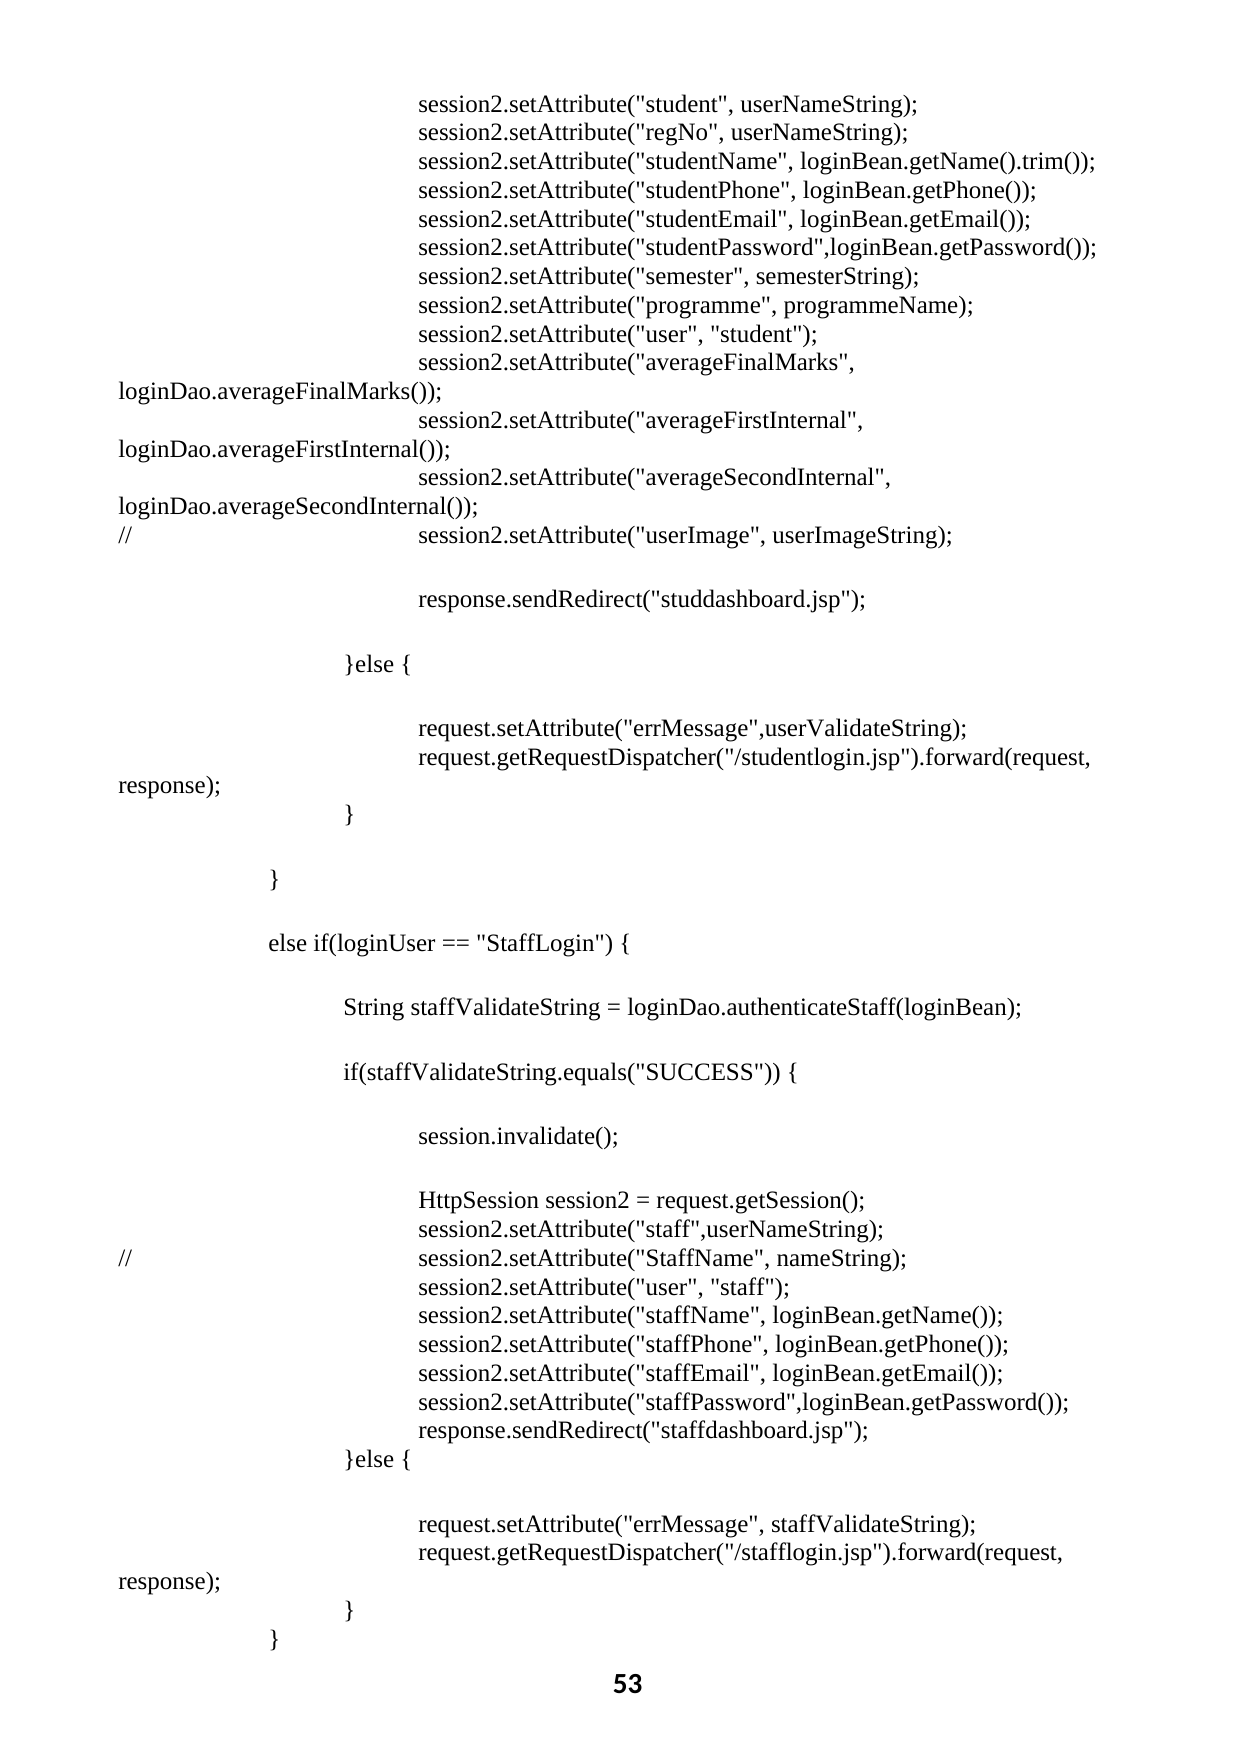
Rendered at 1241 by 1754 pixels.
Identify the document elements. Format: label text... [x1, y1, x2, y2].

text session2.setAttribute("averageSecondInternal", loginDao.averageSecondInternal()); [118, 462, 1137, 520]
text request.setAttribute("errMessage", staffValidateString); [118, 1509, 1137, 1537]
text session2.setAttribute("staffEmail", loginBean.getEmail()); [118, 1358, 1137, 1387]
text } [118, 864, 1137, 892]
text request.getRequestDispatcher("/stafflogin.jsp").forward(request, response); [118, 1537, 1137, 1595]
text session2.setAttribute("averageFinalMarks", loginDao.averageFinalMarks()); [118, 347, 1137, 405]
text session2.setAttribute("studentPassword",loginBean.getPassword()); [118, 232, 1137, 261]
text session2.setAttribute("staff",userNameString); [118, 1214, 1137, 1243]
text }else { [118, 1444, 1137, 1473]
text request.getRequestDispatcher("/studentlogin.jsp").forward(request, response); [118, 742, 1137, 799]
text // session2.setAttribute("userImage", userImageString); [118, 520, 1137, 549]
text session2.setAttribute("studentPhone", loginBean.getPhone()); [118, 175, 1137, 204]
text session2.setAttribute("studentName", loginBean.getName().trim()); [118, 146, 1137, 175]
text }else { [118, 649, 1137, 677]
text } [118, 1595, 1137, 1624]
text session2.setAttribute("semester", semesterString); [118, 261, 1137, 290]
text request.setAttribute("errMessage",userValidateString); [118, 713, 1137, 742]
text else if(loginUser == "StaffLogin") { [118, 928, 1137, 957]
text } [118, 1624, 1137, 1652]
text session2.setAttribute("student", userNameString); [118, 89, 1137, 117]
text } [118, 799, 1137, 828]
text session2.setAttribute("user", "staff"); [118, 1272, 1137, 1301]
text session2.setAttribute("user", "student"); [118, 319, 1137, 347]
text HttpSession session2 = request.getSession(); [118, 1186, 1137, 1214]
text if(staffValidateString.equals("SUCCESS")) { [118, 1057, 1137, 1086]
text response.sendRedirect("staffdashboard.jsp"); [118, 1416, 1137, 1444]
text session2.setAttribute("staffPhone", loginBean.getPhone()); [118, 1329, 1137, 1358]
text session2.setAttribute("staffPassword",loginBean.getPassword()); [118, 1387, 1137, 1416]
text response.sendRedirect("studdashboard.jsp"); [118, 584, 1137, 613]
text session2.setAttribute("studentEmail", loginBean.getEmail()); [118, 204, 1137, 232]
text session.invalidate(); [118, 1121, 1137, 1150]
text // session2.setAttribute("StaffName", nameString); [118, 1243, 1137, 1272]
text session2.setAttribute("staffName", loginBean.getName()); [118, 1301, 1137, 1329]
text String staffValidateString = loginDao.authenticateStaff(loginBean); [118, 992, 1137, 1021]
text session2.setAttribute("programme", programmeName); [118, 290, 1137, 319]
text session2.setAttribute("averageFirstInternal", loginDao.averageFirstInternal()); [118, 405, 1137, 462]
text session2.setAttribute("regNo", userNameString); [118, 117, 1137, 146]
